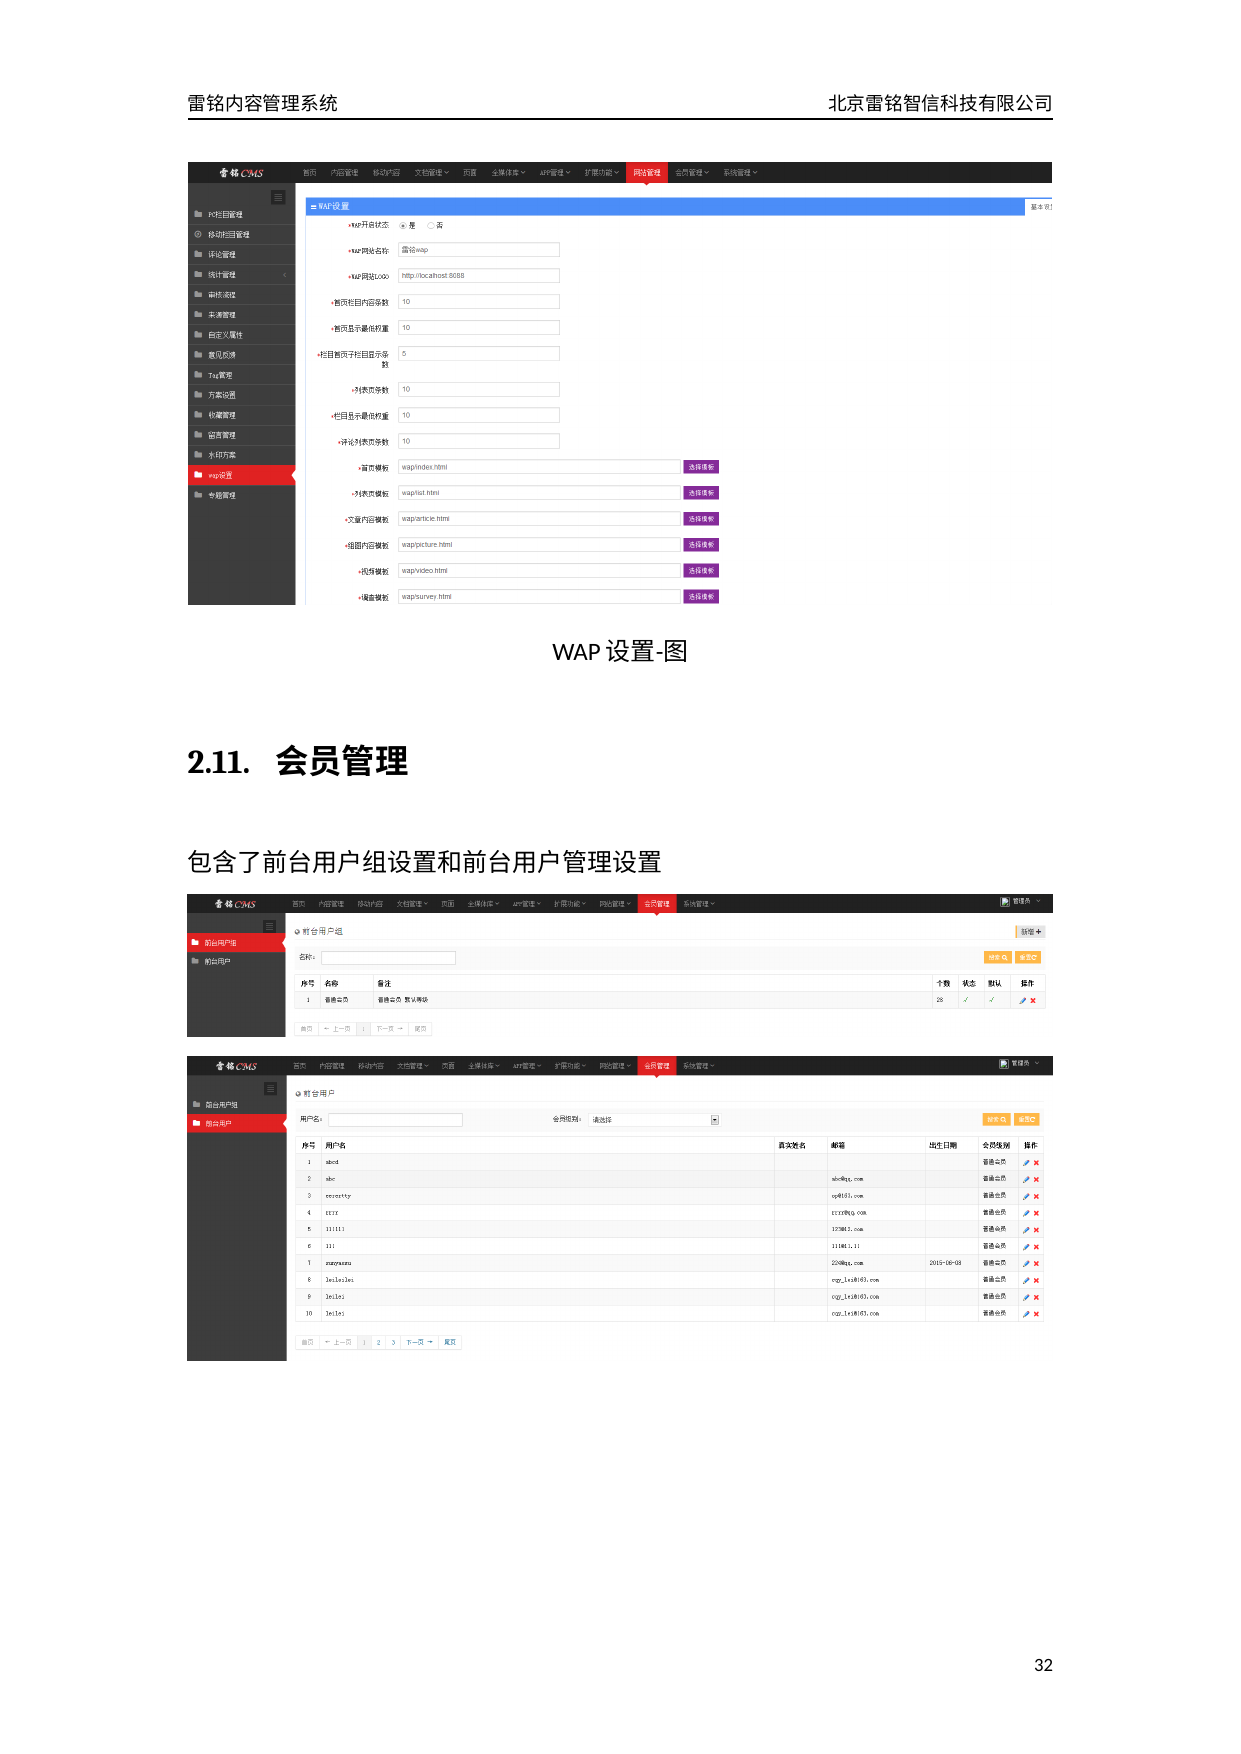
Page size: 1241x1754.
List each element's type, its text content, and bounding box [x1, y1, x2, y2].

picture [187, 893, 1053, 1037]
subtitle 会员管理 [187, 727, 1053, 792]
text 包含了前台用户组设置和前台用户管理设置 [187, 828, 1053, 893]
text WAP设置-图 [187, 617, 1053, 682]
picture [187, 1055, 1053, 1361]
picture [188, 161, 1052, 605]
